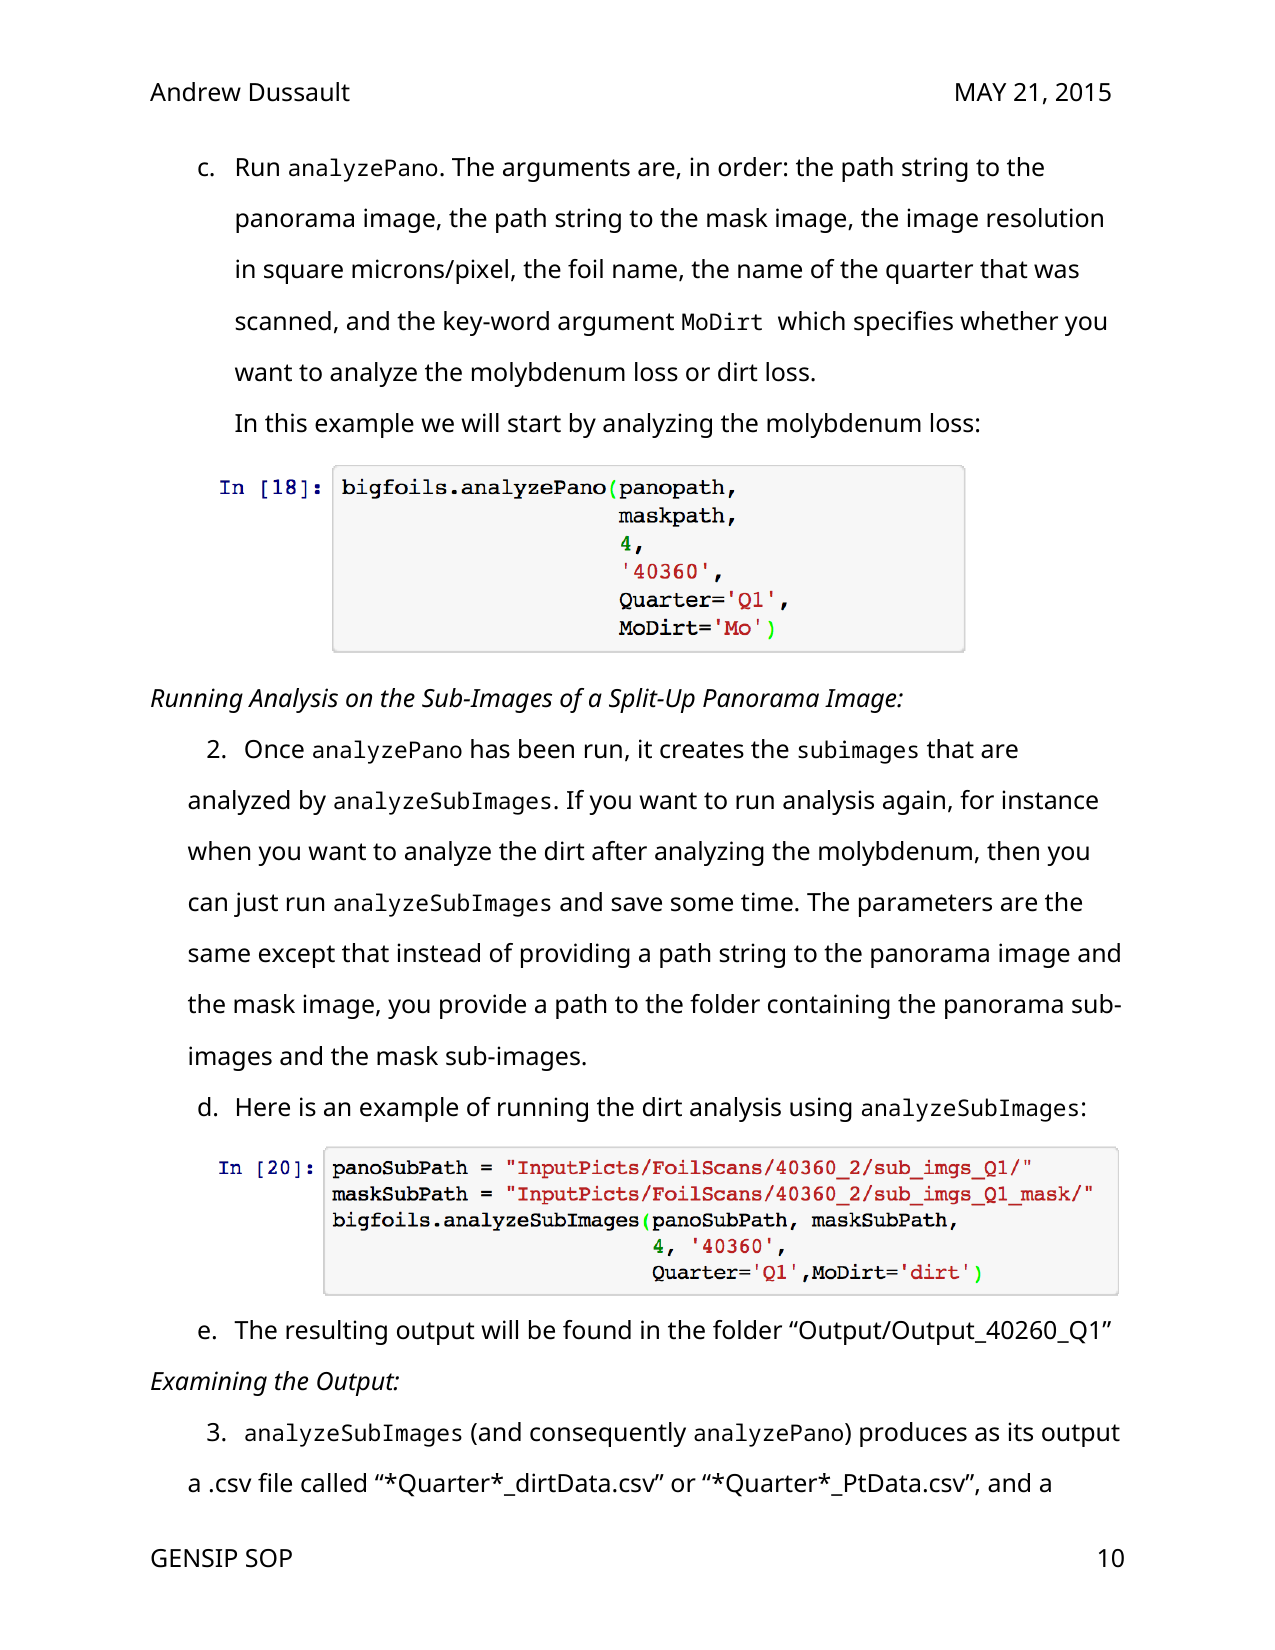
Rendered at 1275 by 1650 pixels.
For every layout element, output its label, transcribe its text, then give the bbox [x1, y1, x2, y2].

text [187, 1414, 1125, 1499]
text Once analyzePano has been run, it creates the subimages that are analyzed by analyzeSubImages. If you want to run analysis again, for instance when you want to analyze the dirt after analyzing the molybdenum, then you can just run analyzeSubImages and save some time. The parameters are the same except that instead of providing a path string to the panorama image and the mask image, you provide a path to the folder containing the panorama sub-images and the mask sub-images. [187, 732, 1125, 1072]
text Running Analysis on the Sub-Images of a Split-Up Panorama Image: [150, 681, 1125, 715]
text In this example we will start by analyzing the molybdenum loss: [234, 405, 1125, 439]
picture [206, 456, 975, 664]
text Examining the Output: [150, 1363, 1125, 1397]
list Here is an example of running the dirt analysis using analyzeSubImages: [197, 1089, 1125, 1123]
picture [206, 1140, 1125, 1296]
list The resulting output will be found in the folder “Output/Output_40260_Q1” [197, 1312, 1125, 1346]
list Run analyzePano. The arguments are, in order: the path string to the panorama image, the path string to the mask image, the image resolution in square microns/pixel, the foil name, the name of the quarter that was scanned, and the key-word argument MoDirt which specifies whether you want to analyze the molybdenum loss or dirt loss. [197, 150, 1125, 388]
